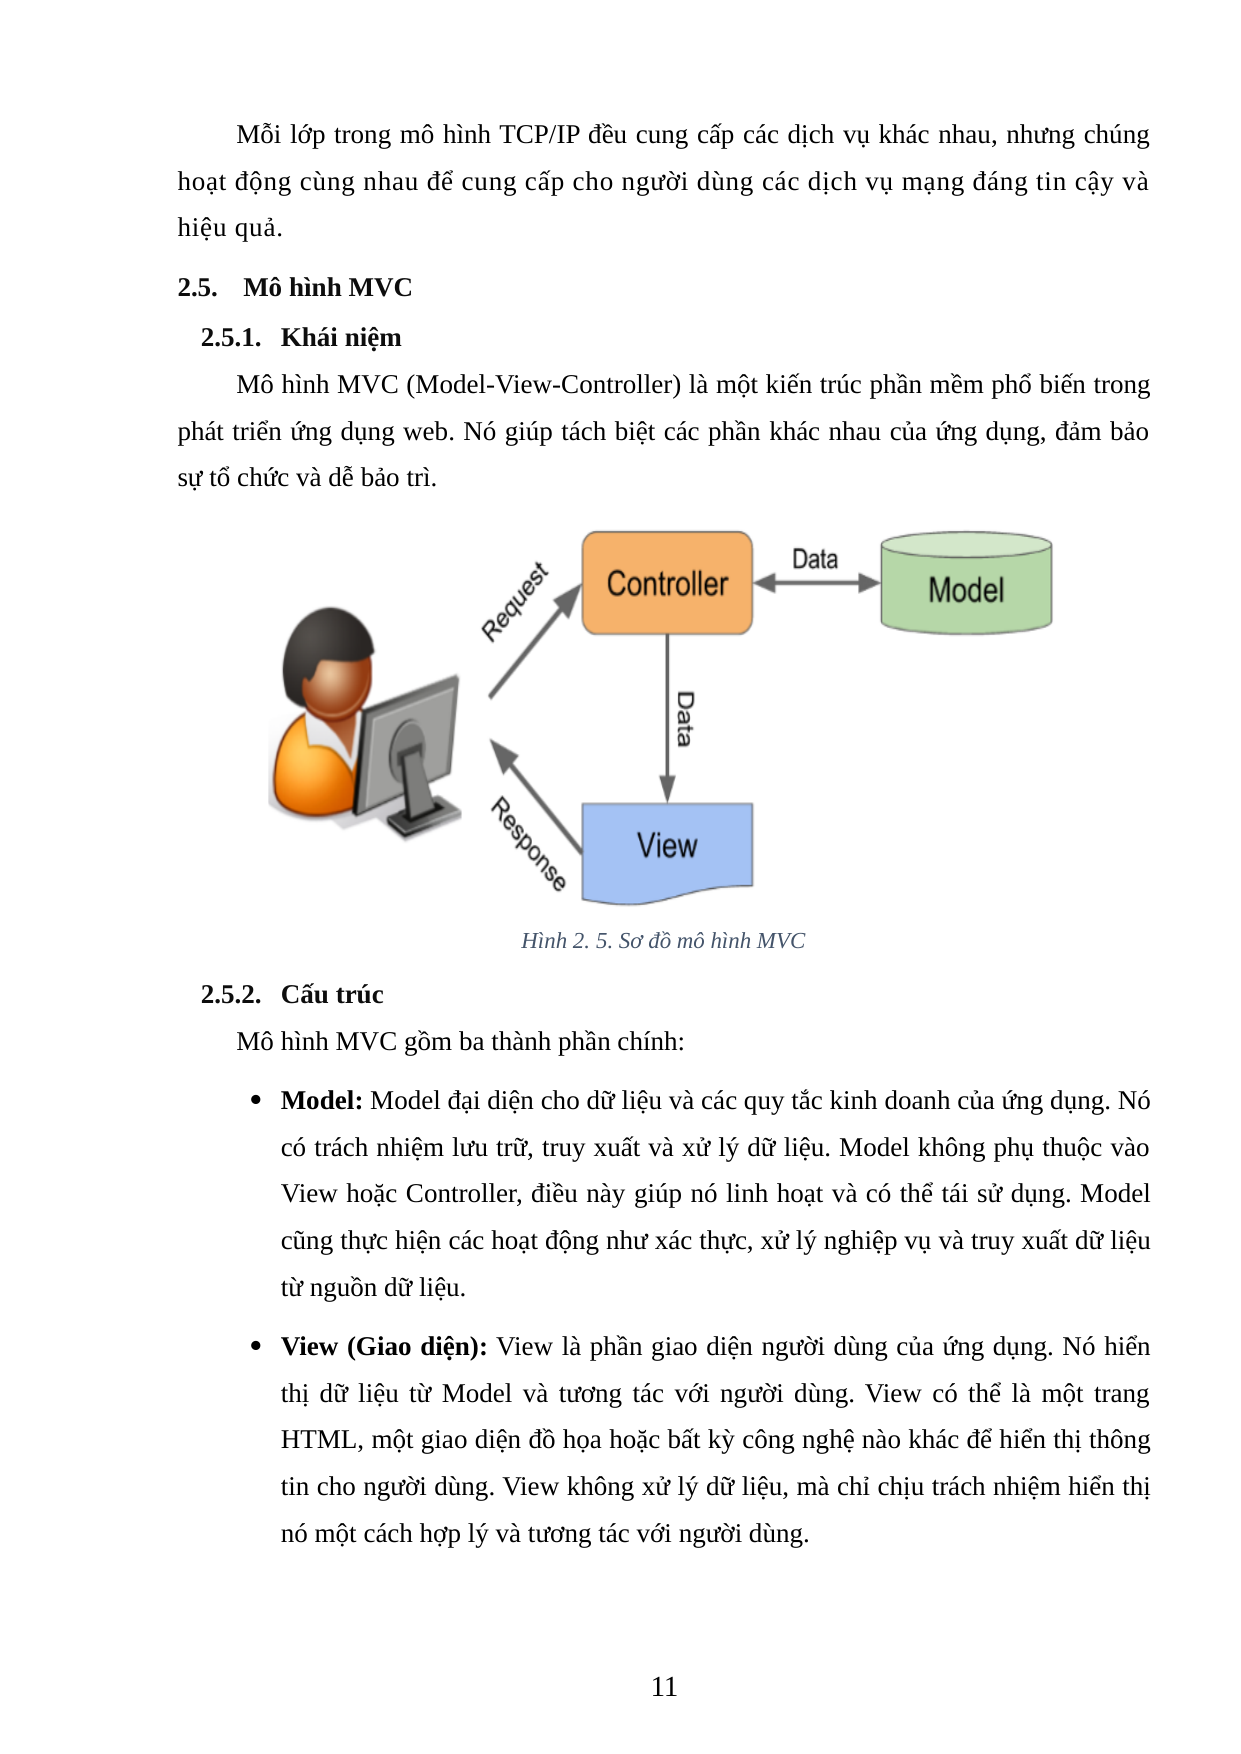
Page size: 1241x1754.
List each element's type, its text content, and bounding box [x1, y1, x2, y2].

text Mô hình MVC gồm ba thành phần chính: [177, 1025, 1152, 1056]
text Mô hình MVC (Model-View-Controller) là một kiến trúc phần mềm phổ biến trong phát triển ứng dụng web. Nó giúp tách biệt các phần khác nhau của ứng dụng, đảm bảo sự tổ chức và dễ bảo trì. [177, 368, 1152, 493]
text Mỗi lớp trong mô hình TCP/IP đều cung cấp các dịch vụ khác nhau, nhưng chúng hoạt động cùng nhau để cung cấp cho người dùng các dịch vụ mạng đáng tin cậy và hiệu quả. [177, 118, 1152, 243]
text Hình 2. . Sơ đồ mô hình MVC [177, 927, 1152, 953]
list Model: Model đại diện cho dữ liệu và các quy tắc kinh doanh của ứng dụng. Nó có trách nhiệm lưu trữ, truy xuất và xử lý dữ liệu. Model không phụ thuộc vào View hoặc Controller, điều này giúp nó linh hoạt và có thể tái sử dụng. Model cũng thực hiện các hoạt động như xác thực, xử lý nghiệp vụ và truy xuất dữ liệu từ nguồn dữ liệu. [251, 1084, 1152, 1302]
list View (Giao diện): View là phần giao diện người dùng của ứng dụng. Nó hiển thị dữ liệu từ Model và tương tác với người dùng. View có thể là một trang HTML, một giao diện đồ họa hoặc bất kỳ công nghệ nào khác để hiển thị thông tin cho người dùng. View không xử lý dữ liệu, mà chỉ chịu trách nhiệm hiển thị nó một cách hợp lý và tương tác với người dùng. [251, 1330, 1152, 1548]
picture [268, 520, 1061, 915]
text Mô hình MVC [177, 271, 1152, 302]
text Cấu trúc [201, 978, 1152, 1009]
text Khái niệm [201, 321, 1152, 353]
